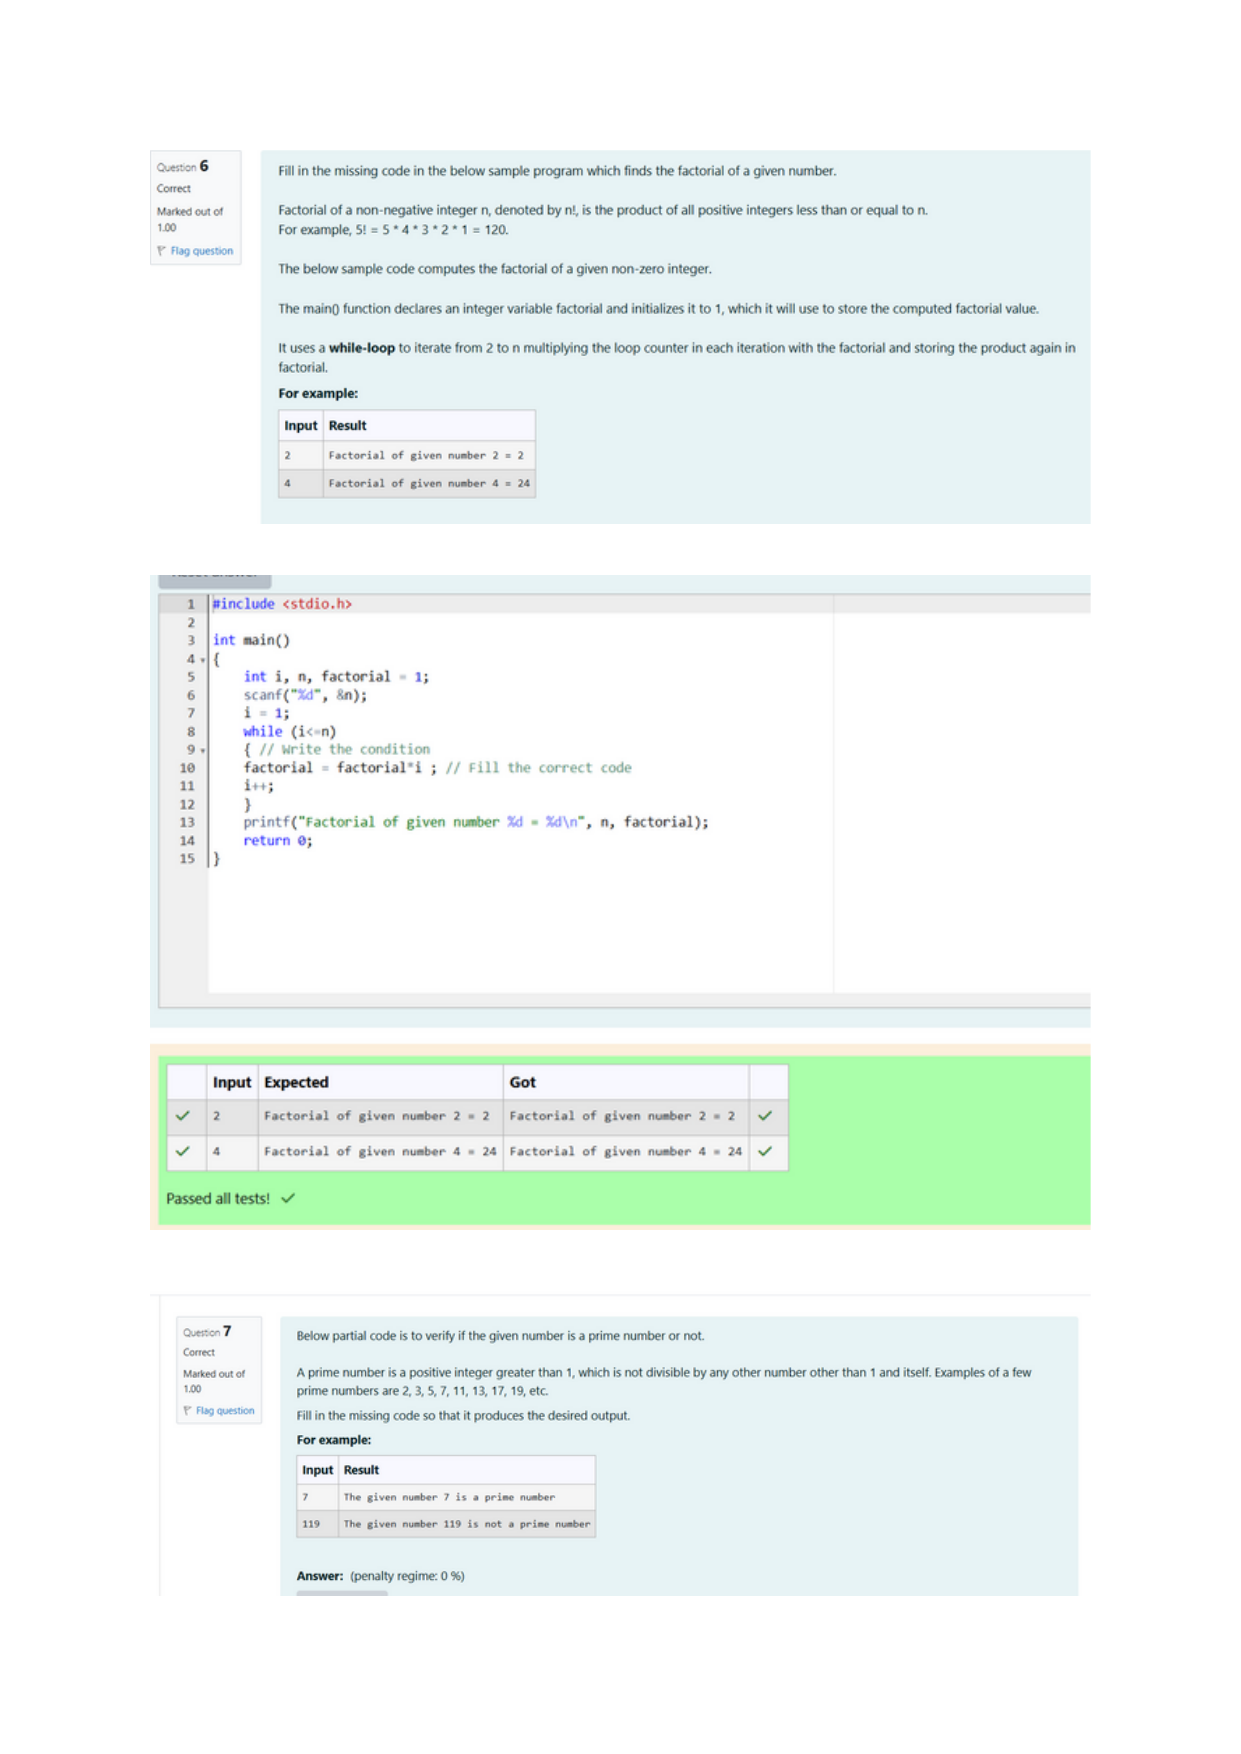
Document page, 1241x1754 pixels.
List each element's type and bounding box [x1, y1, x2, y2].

picture [150, 1280, 1091, 1596]
picture [150, 150, 1091, 524]
picture [150, 575, 1091, 1230]
